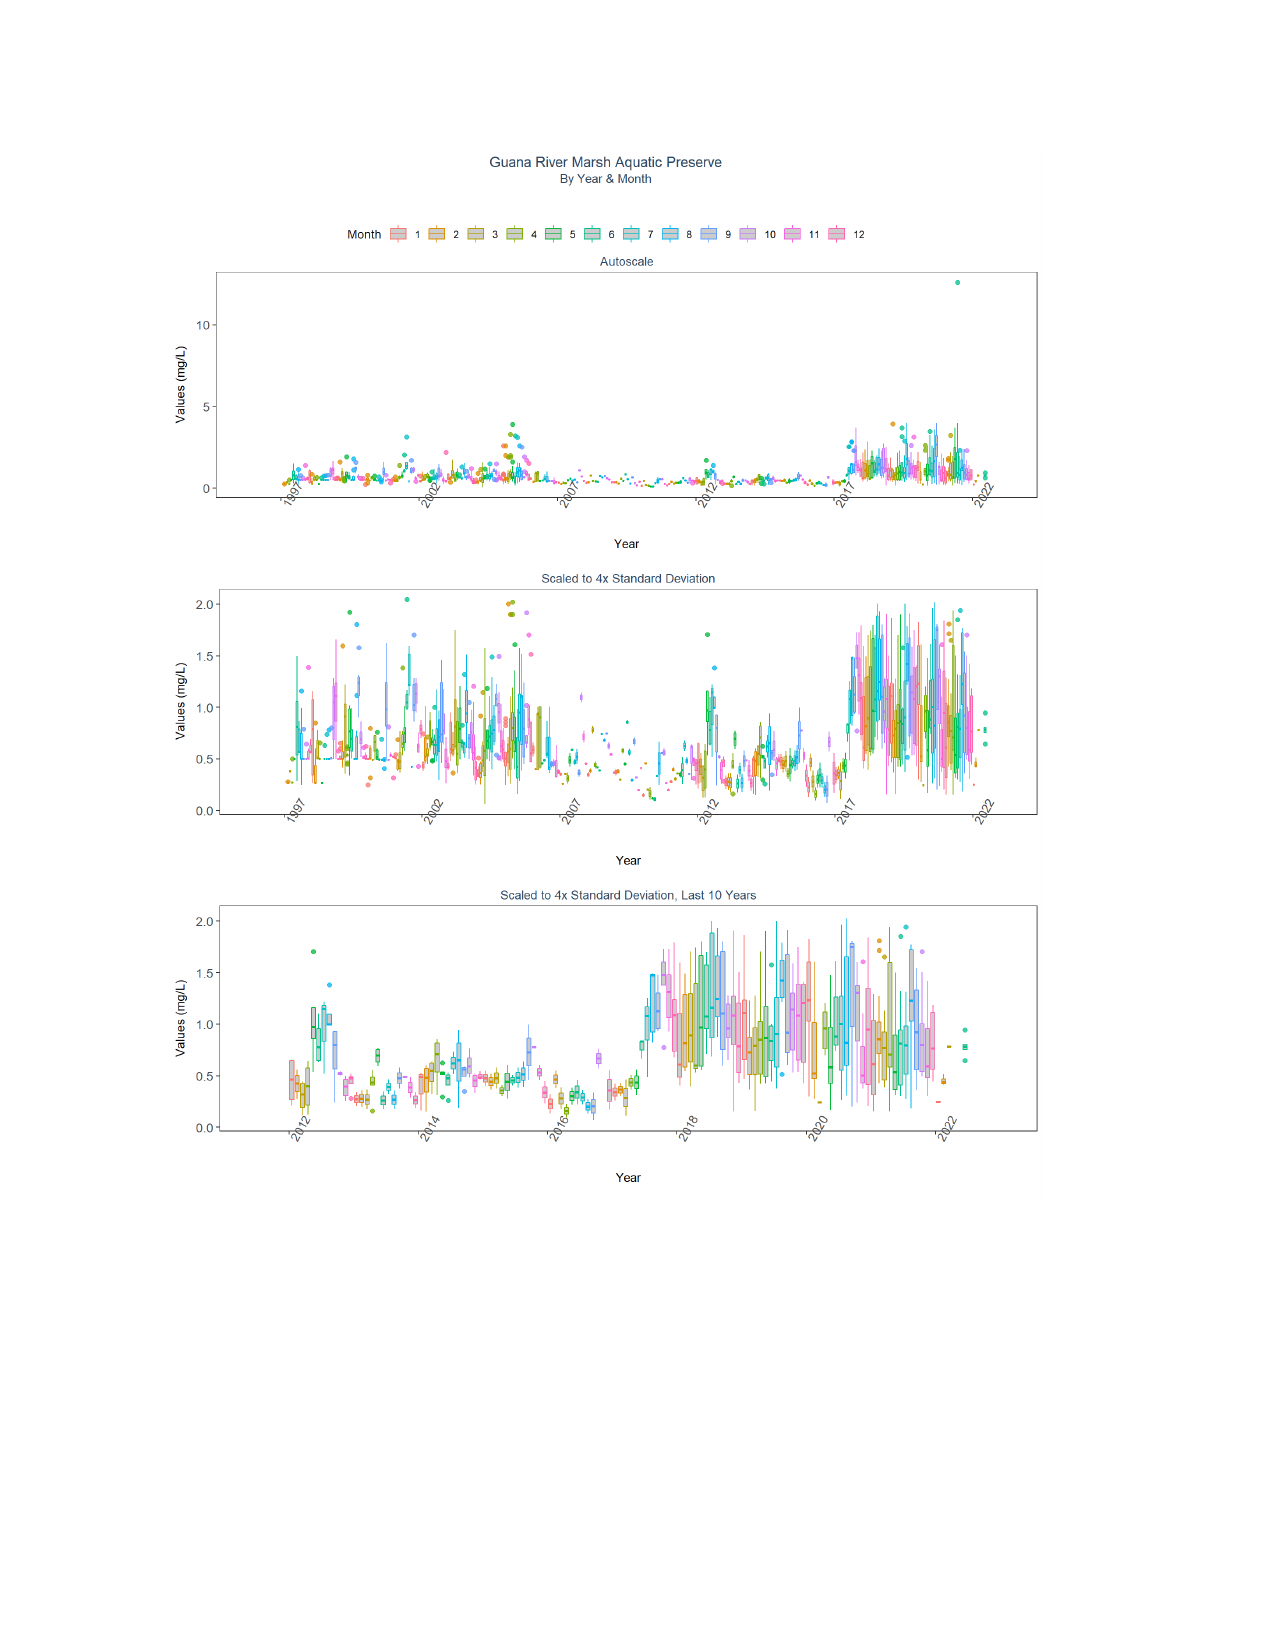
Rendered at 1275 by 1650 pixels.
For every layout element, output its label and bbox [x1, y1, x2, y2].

picture [168, 150, 1044, 1200]
